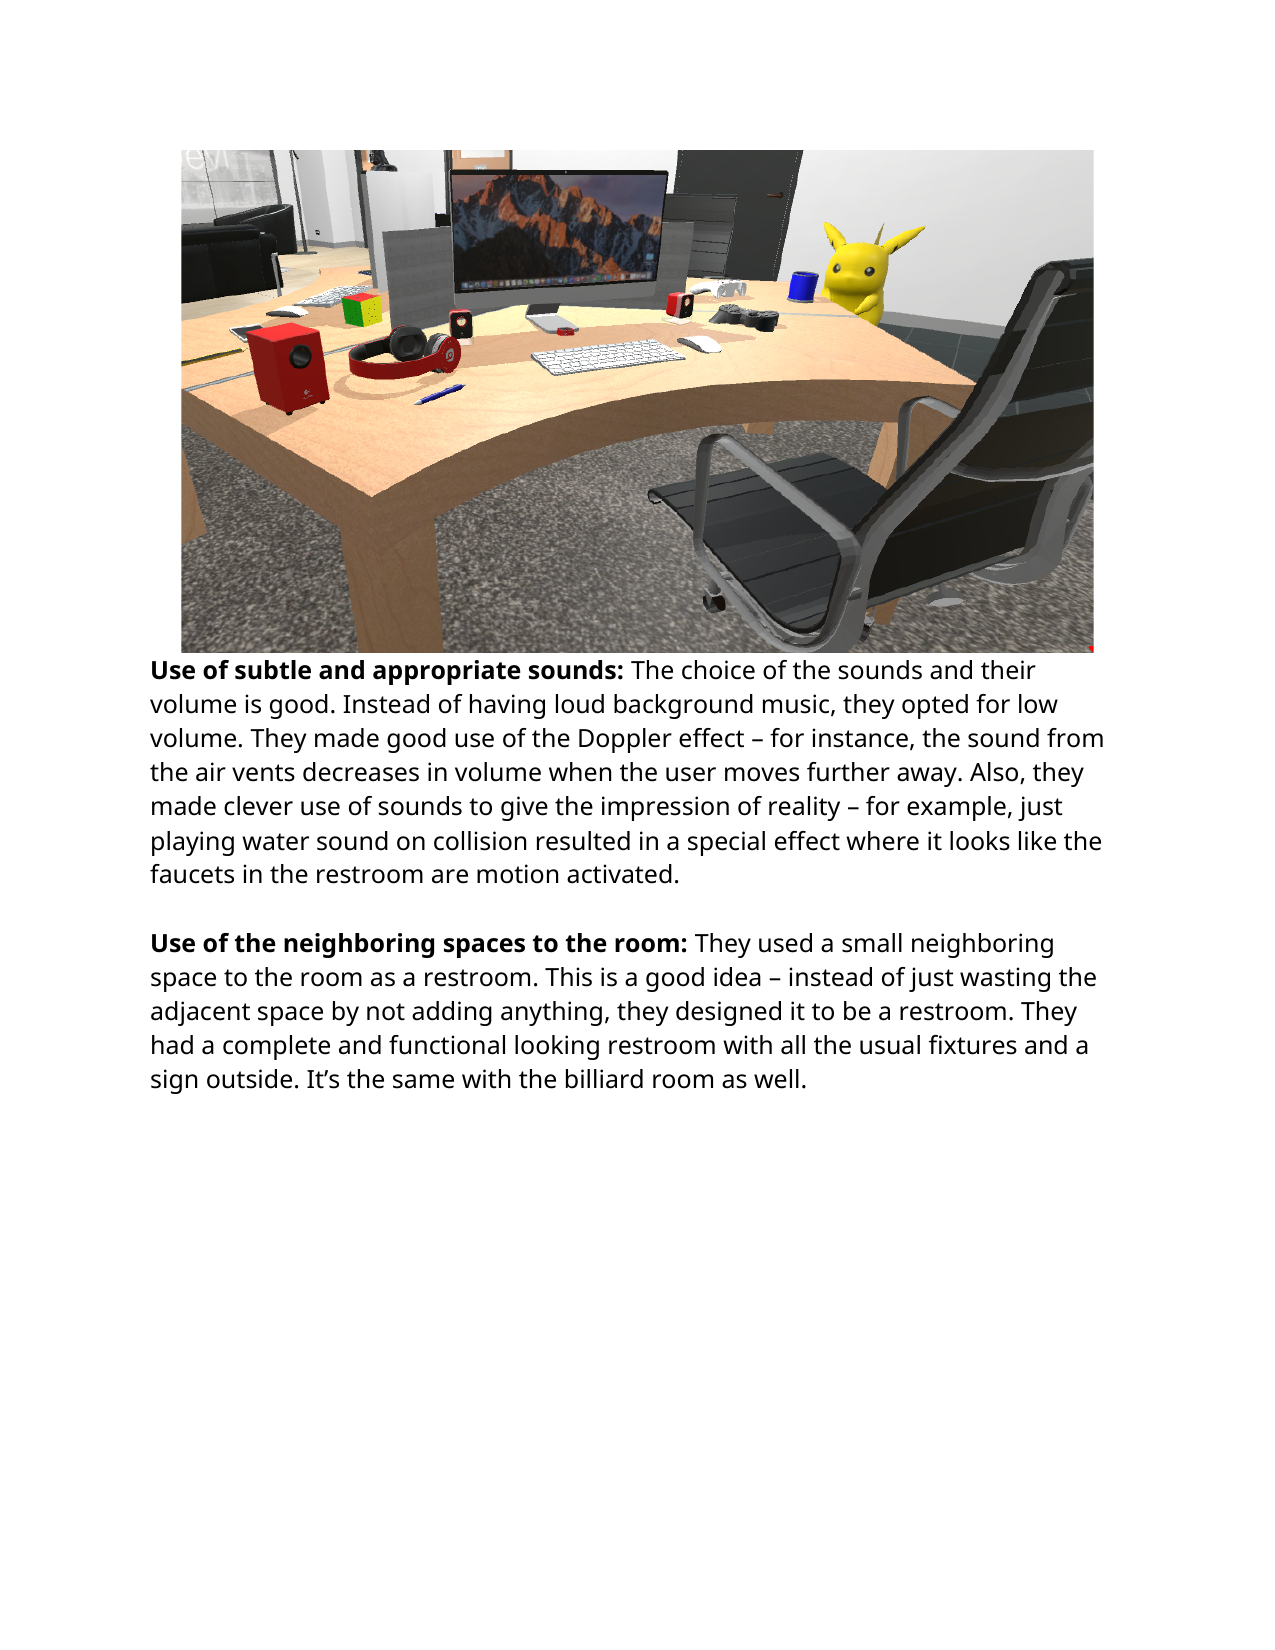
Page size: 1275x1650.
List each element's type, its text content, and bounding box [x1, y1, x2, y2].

text Use of subtle and appropriate sounds: The choice of the sounds and their volume is good. Instead of having loud background music, they opted for low volume. They made good use of the Doppler effect – for instance, the sound from the air vents decreases in volume when the user moves further away. Also, they made clever use of sounds to give the impression of reality – for example, just playing water sound on collision resulted in a special effect where it looks like the faucets in the restroom are motion activated. [150, 653, 1125, 891]
picture [181, 150, 1094, 653]
text Use of the neighboring spaces to the room: They used a small neighboring space to the room as a restroom. This is a good idea – instead of just wasting the adjacent space by not adding anything, they designed it to be a restroom. They had a complete and functional looking restroom with all the usual fixtures and a sign outside. It’s the same with the billiard room as well. [150, 925, 1125, 1096]
